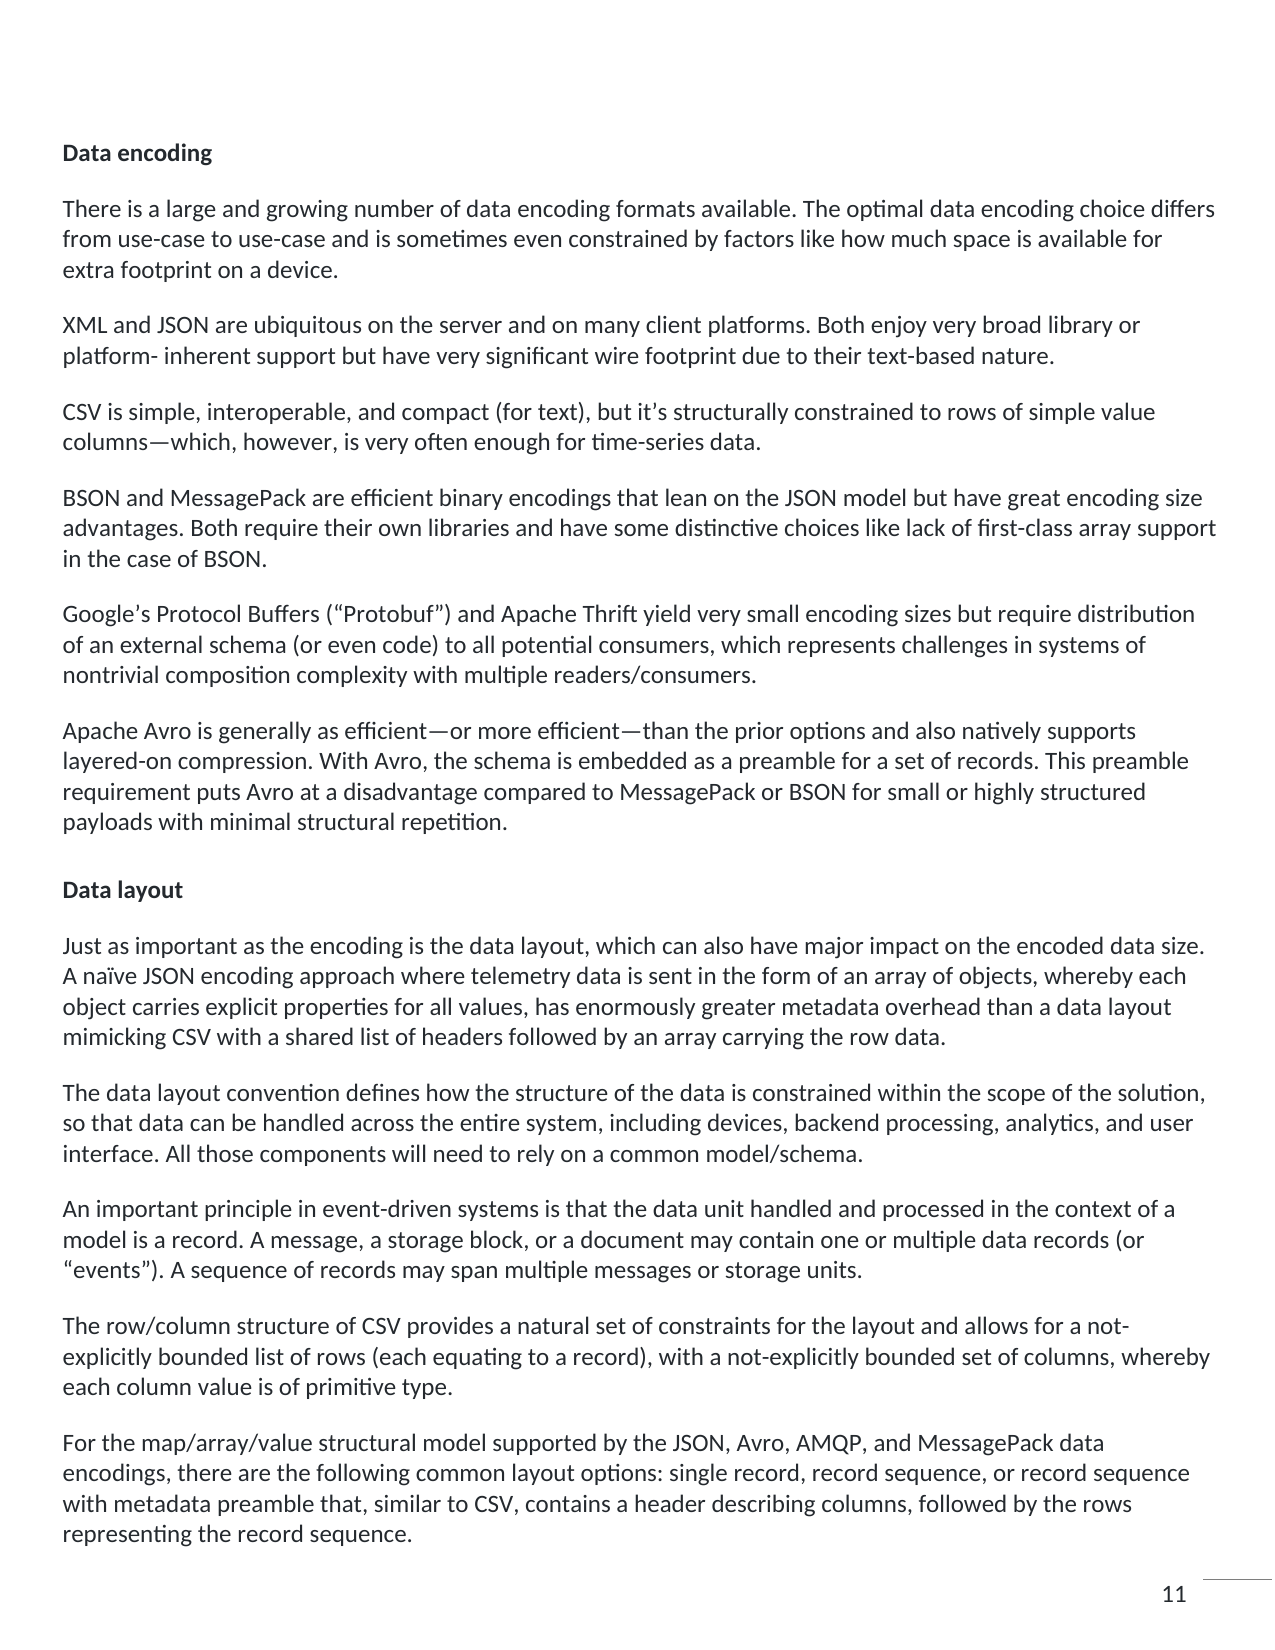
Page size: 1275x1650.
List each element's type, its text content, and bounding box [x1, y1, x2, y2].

text Apache Avro is generally as efficient—or more efficient—than the prior options and also natively supports layered-on compression. With Avro, the schema is embedded as a preamble for a set of records. This preamble requirement puts Avro at a disadvantage compared to MessagePack or BSON for small or highly structured payloads with minimal structural repetition. [62, 715, 1219, 837]
text For the map/array/value structural model supported by the JSON, Avro, AMQP, and MessagePack data encodings, there are the following common layout options: single record, record sequence, or record sequence with metadata preamble that, similar to CSV, contains a header describing columns, followed by the rows representing the record sequence. [62, 1427, 1219, 1549]
subtitle Data encoding [62, 137, 1219, 168]
text CSV is simple, interoperable, and compact (for text), but it’s structurally constrained to rows of simple value columns—which, however, is very often enough for time-series data. [62, 396, 1219, 457]
text The data layout convention defines how the structure of the data is constrained within the scope of the solution, so that data can be handled across the entire system, including devices, backend processing, analytics, and user interface. All those components will need to rely on a common model/schema. [62, 1077, 1219, 1168]
subtitle Data layout [62, 874, 1219, 905]
text The row/column structure of CSV provides a natural set of constraints for the layout and allows for a not-explicitly bounded list of rows (each equating to a record), with a not-explicitly bounded set of columns, whereby each column value is of primitive type. [62, 1310, 1219, 1402]
text BSON and MessagePack are efficient binary encodings that lean on the JSON model but have great encoding size advantages. Both require their own libraries and have some distinctive choices like lack of first-class array support in the case of BSON. [62, 482, 1219, 573]
text Google’s Protocol Buffers (“Protobuf”) and Apache Thrift yield very small encoding sizes but require distribution of an external schema (or even code) to all potential consumers, which represents challenges in systems of nontrivial composition complexity with multiple readers/consumers. [62, 598, 1219, 690]
text An important principle in event-driven systems is that the data unit handled and processed in the context of a model is a record. A message, a storage block, or a document may contain one or multiple data records (or “events”). A sequence of records may span multiple messages or storage units. [62, 1193, 1219, 1285]
text XML and JSON are ubiquitous on the server and on many client platforms. Both enjoy very broad library or platform- inherent support but have very significant wire footprint due to their text-based nature. [62, 309, 1219, 371]
text Just as important as the encoding is the data layout, which can also have major impact on the encoded data size. A naïve JSON encoding approach where telemetry data is sent in the form of an array of objects, whereby each object carries explicit properties for all values, has enormously greater metadata overhead than a data layout mimicking CSV with a shared list of headers followed by an array carrying the row data. [62, 930, 1219, 1052]
text There is a large and growing number of data encoding formats available. The optimal data encoding choice differs from use-case to use-case and is sometimes even constrained by factors like how much space is available for extra footprint on a device. [62, 193, 1219, 284]
